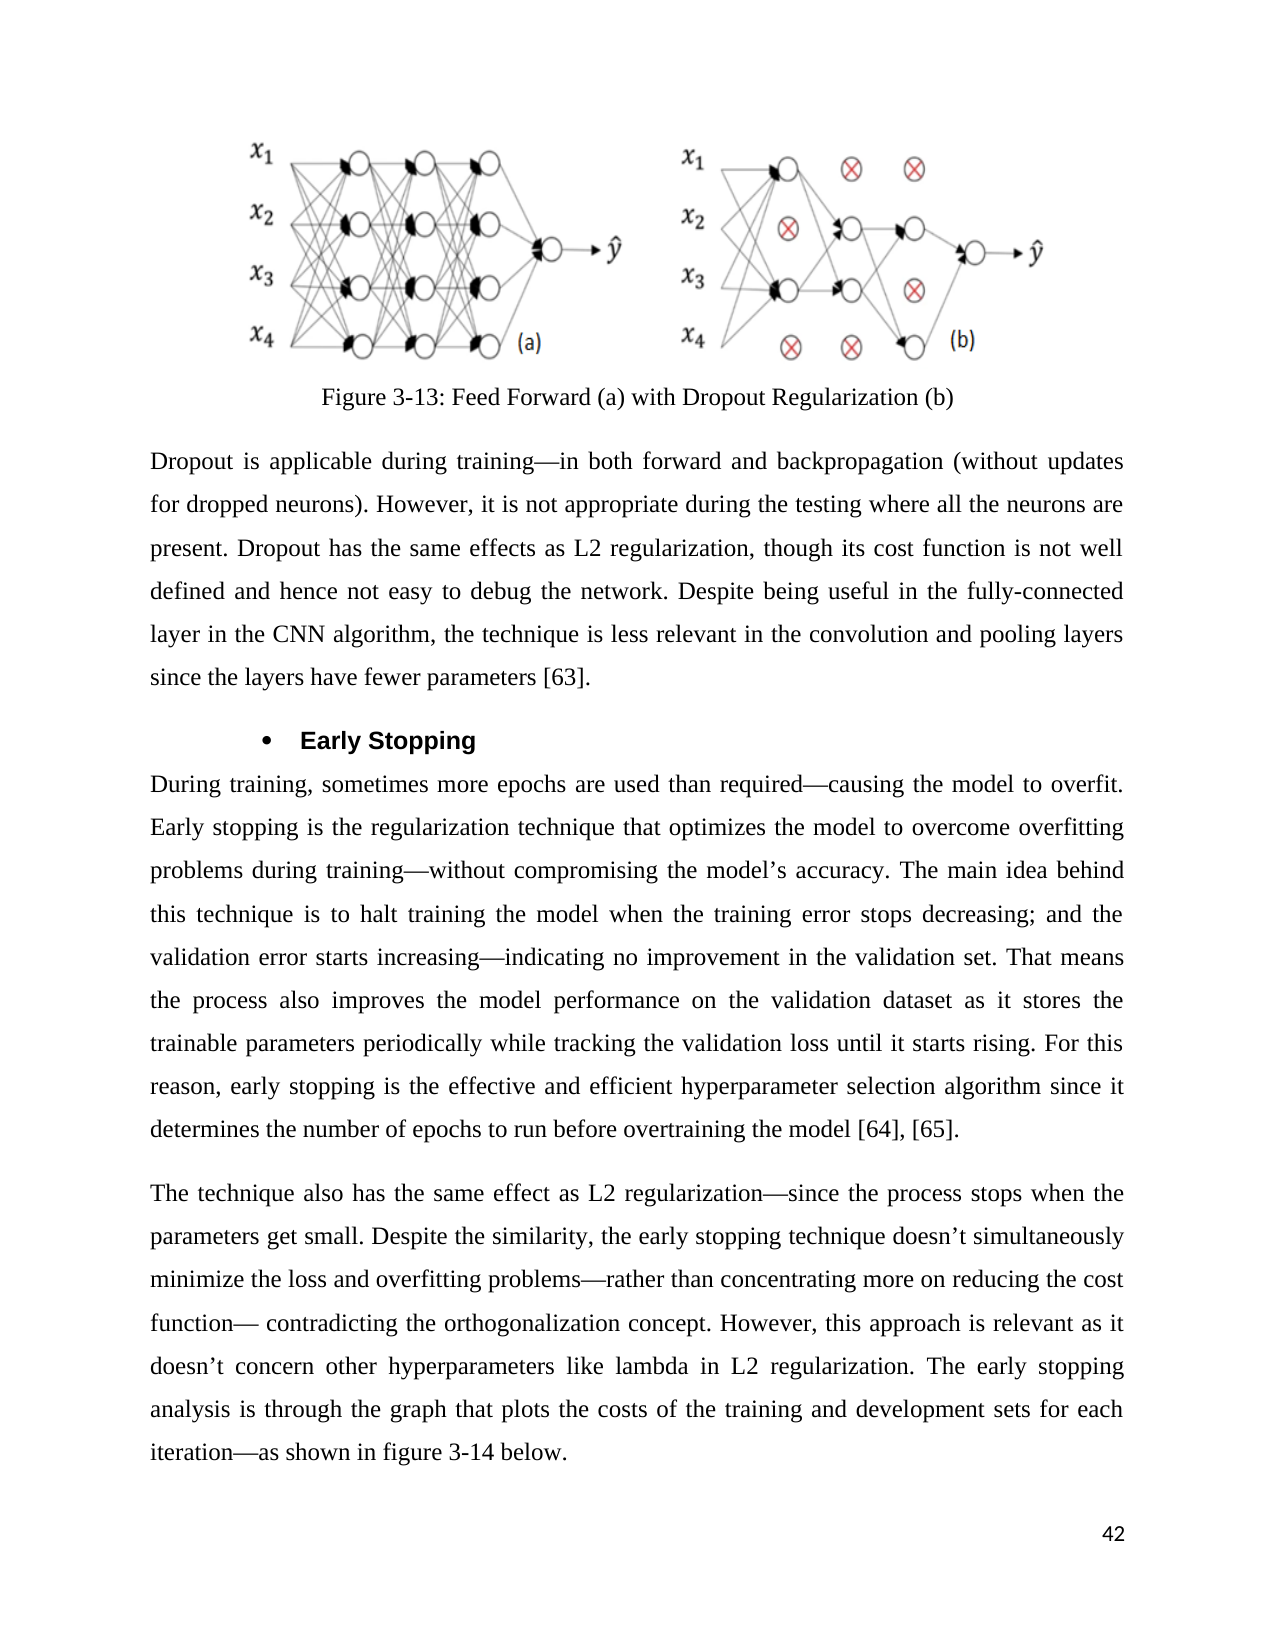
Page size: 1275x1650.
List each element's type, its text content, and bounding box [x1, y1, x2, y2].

picture [225, 140, 1050, 369]
text Figure 3-13: Feed Forward (a) with Dropout Regularization (b) [150, 382, 1125, 411]
text The technique also has the same effect as L2 regularization—since the process stops when the parameters get small. Despite the similarity, the early stopping technique doesn’t simultaneously minimize the loss and overfitting problems—rather than concentrating more on reducing the cost function— contradicting the orthogonalization concept. However, this approach is relevant as it doesn’t concern other hyperparameters like lambda in L2 regularization. The early stopping analysis is through the graph that plots the costs of the training and development sets for each iteration—as shown in figure 3-14 below. [150, 1178, 1125, 1466]
text During training, sometimes more epochs are used than required—causing the model to overfit. Early stopping is the regularization technique that optimizes the model to overcome overfitting problems during training—without compromising the model’s accuracy. The main idea behind this technique is to halt training the model when the training error stops decreasing; and the validation error starts increasing—indicating no improvement in the validation set. That means the process also improves the model performance on the validation dataset as it stores the trainable parameters periodically while tracking the validation loss until it starts rising. For this reason, early stopping is the effective and efficient hyperparameter selection algorithm since it determines the number of epochs to run before overtraining the model [64], [65]. [150, 769, 1125, 1143]
list Early Stopping [262, 726, 1125, 755]
text Dropout is applicable during training—in both forward and backpropagation (without updates for dropped neurons). However, it is not appropriate during the testing where all the neurons are present. Dropout has the same effects as L2 regularization, though its cost function is not well defined and hence not easy to debug the network. Despite being useful in the fully-connected layer in the CNN algorithm, the technique is less relevant in the convolution and pooling layers since the layers have fewer parameters [63]. [150, 446, 1125, 691]
